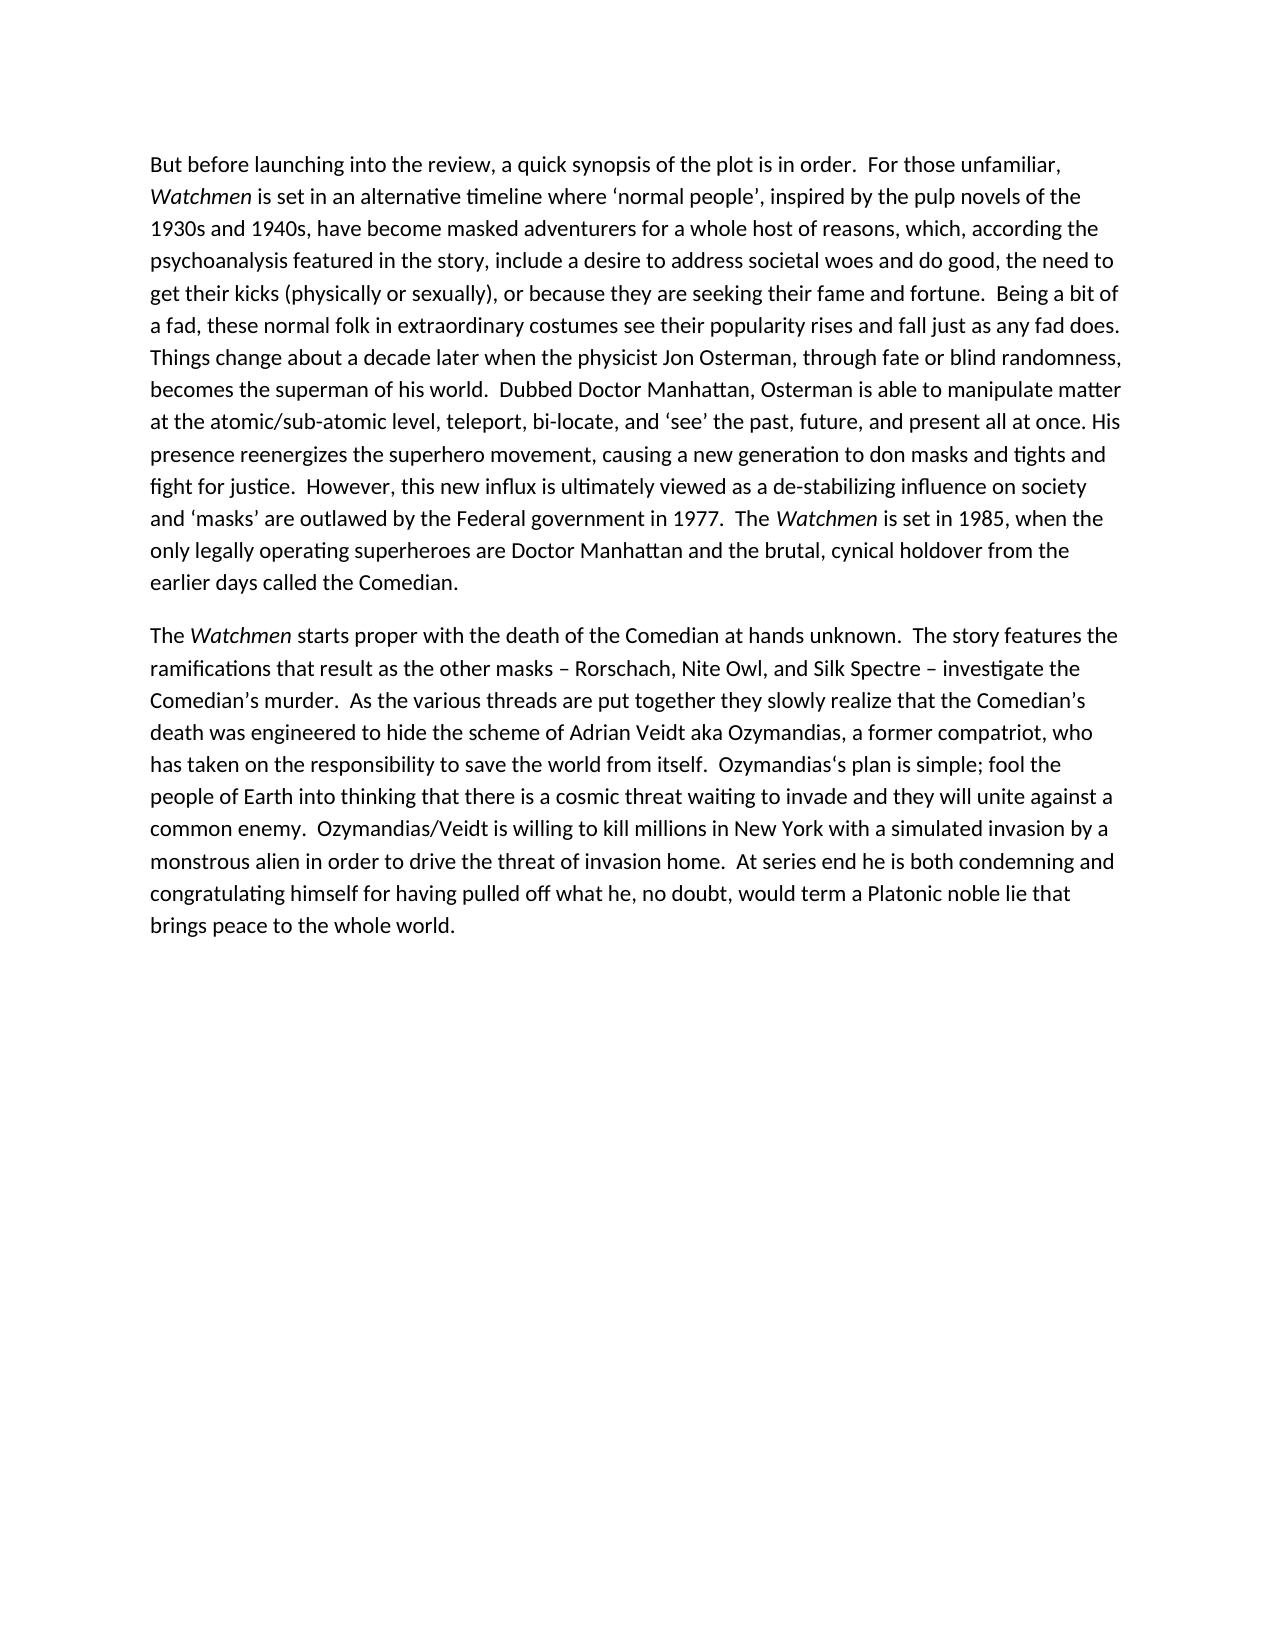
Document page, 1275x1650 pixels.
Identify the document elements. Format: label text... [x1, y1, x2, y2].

text The Watchmen starts proper with the death of the Comedian at hands unknown. The story features the ramifications that result as the other masks – Rorschach, Nite Owl, and Silk Spectre – investigate the Comedian’s murder. As the various threads are put together they slowly realize that the Comedian’s death was engineered to hide the scheme of Adrian Veidt aka Ozymandias, a former compatriot, who has taken on the responsibility to save the world from itself. Ozymandias‘s plan is simple; fool the people of Earth into thinking that there is a cosmic threat waiting to invade and they will unite against a common enemy. Ozymandias/Veidt is willing to kill millions in New York with a simulated invasion by a monstrous alien in order to drive the threat of invasion home. At series end he is both condemning and congratulating himself for having pulled off what he, no doubt, would term a Platonic noble lie that brings peace to the whole world. [150, 621, 1125, 939]
text But before launching into the review, a quick synopsis of the plot is in order. For those unfamiliar, Watchmen is set in an alternative timeline where ‘normal people’, inspired by the pulp novels of the 1930s and 1940s, have become masked adventurers for a whole host of reasons, which, according the psychoanalysis featured in the story, include a desire to address societal woes and do good, the need to get their kicks (physically or sexually), or because they are seeking their fame and fortune. Being a bit of a fad, these normal folk in extraordinary costumes see their popularity rises and fall just as any fad does. Things change about a decade later when the physicist Jon Osterman, through fate or blind randomness, becomes the superman of his world. Dubbed Doctor Manhattan, Osterman is able to manipulate matter at the atomic/sub-atomic level, teleport, bi-locate, and ‘see’ the past, future, and present all at once. His presence reenergizes the superhero movement, causing a new generation to don masks and tights and fight for justice. However, this new influx is ultimately viewed as a de-stabilizing influence on society and ‘masks’ are outlawed by the Federal government in 1977. The Watchmen is set in 1985, when the only legally operating superheroes are Doctor Manhattan and the brutal, cynical holdover from the earlier days called the Comedian. [150, 150, 1125, 596]
